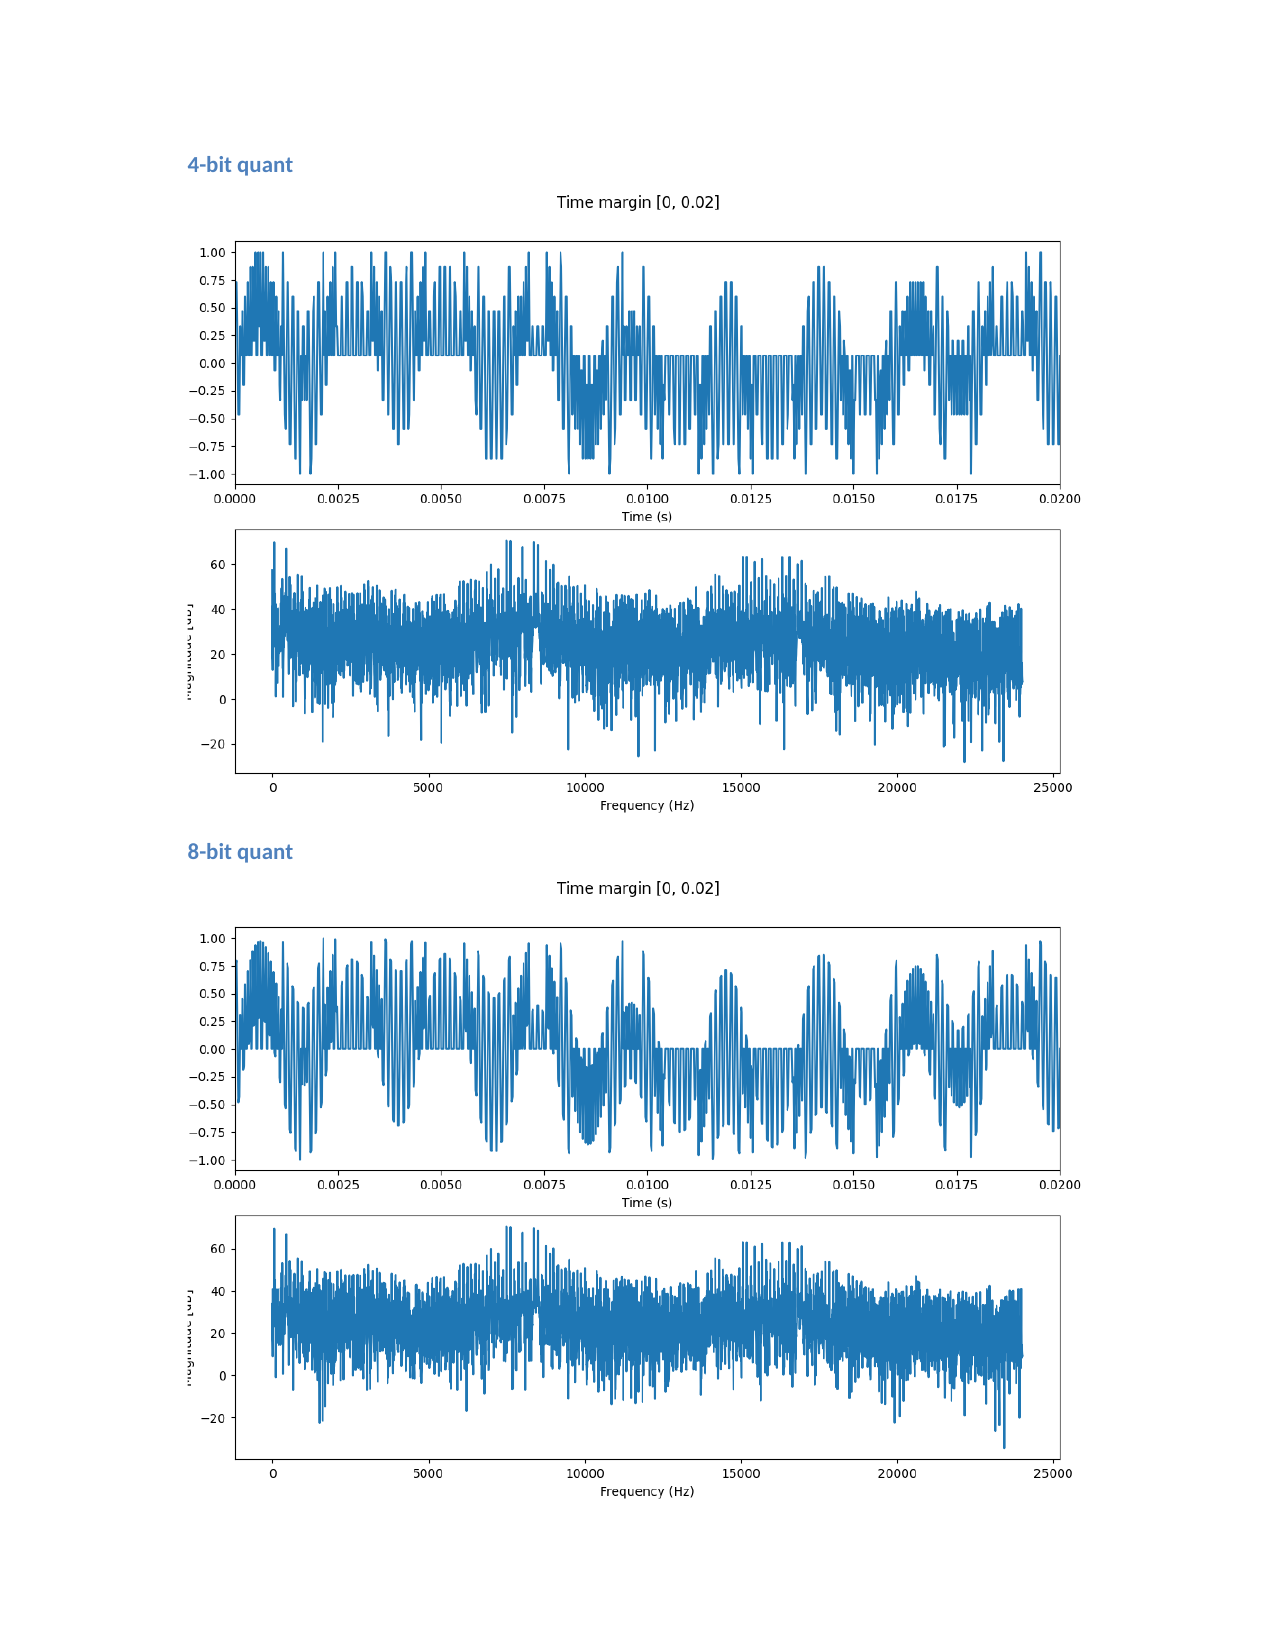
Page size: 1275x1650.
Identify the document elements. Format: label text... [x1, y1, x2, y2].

subtitle 4-bit quant [187, 150, 1087, 178]
subtitle 8-bit quant [187, 837, 1087, 865]
picture [187, 182, 1088, 813]
picture [187, 869, 1088, 1499]
